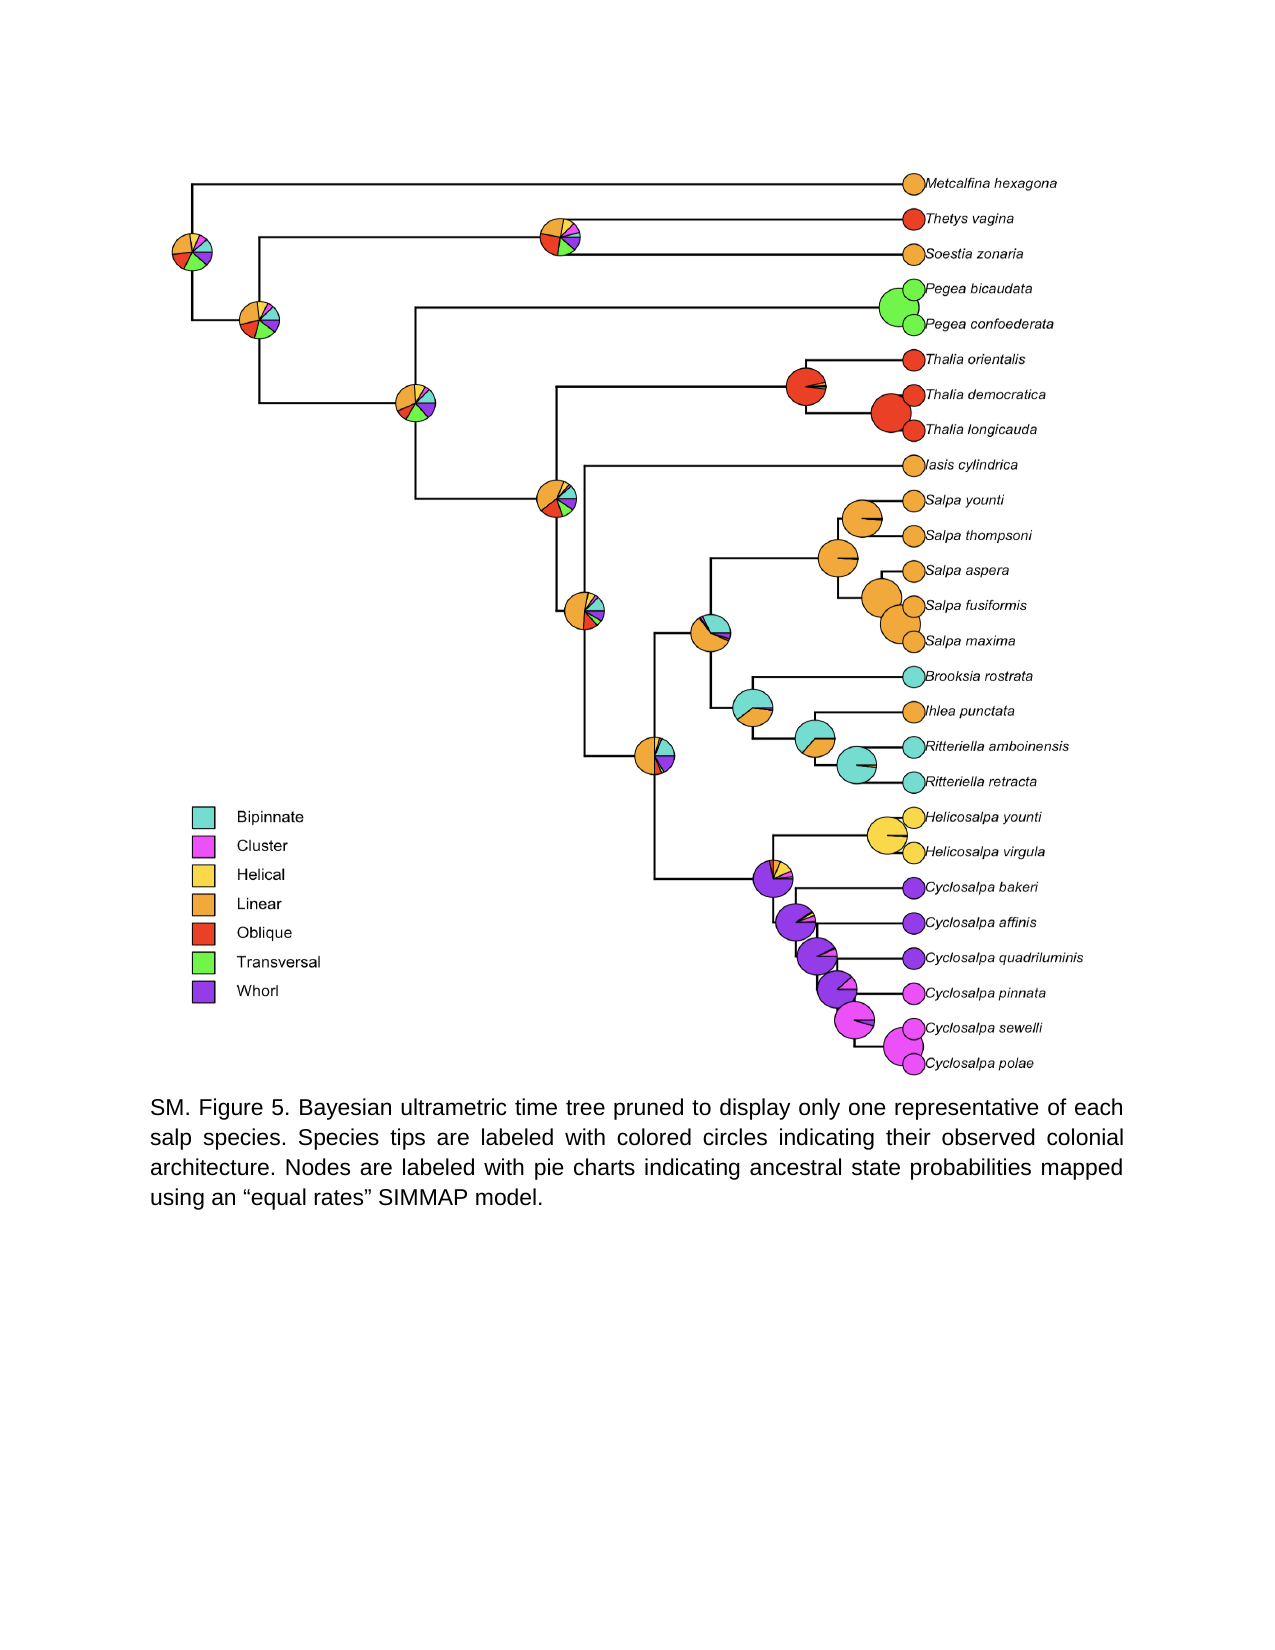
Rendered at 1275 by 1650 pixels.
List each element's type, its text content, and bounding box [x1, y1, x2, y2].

picture [150, 150, 1125, 1090]
text SM. Figure 5. Bayesian ultrametric time tree pruned to display only one representative of each salp species. Species tips are labeled with colored circles indicating their observed colonial architecture. Nodes are labeled with pie charts indicating ancestral state probabilities mapped using an “equal rates” SIMMAP model. [150, 1093, 1125, 1210]
